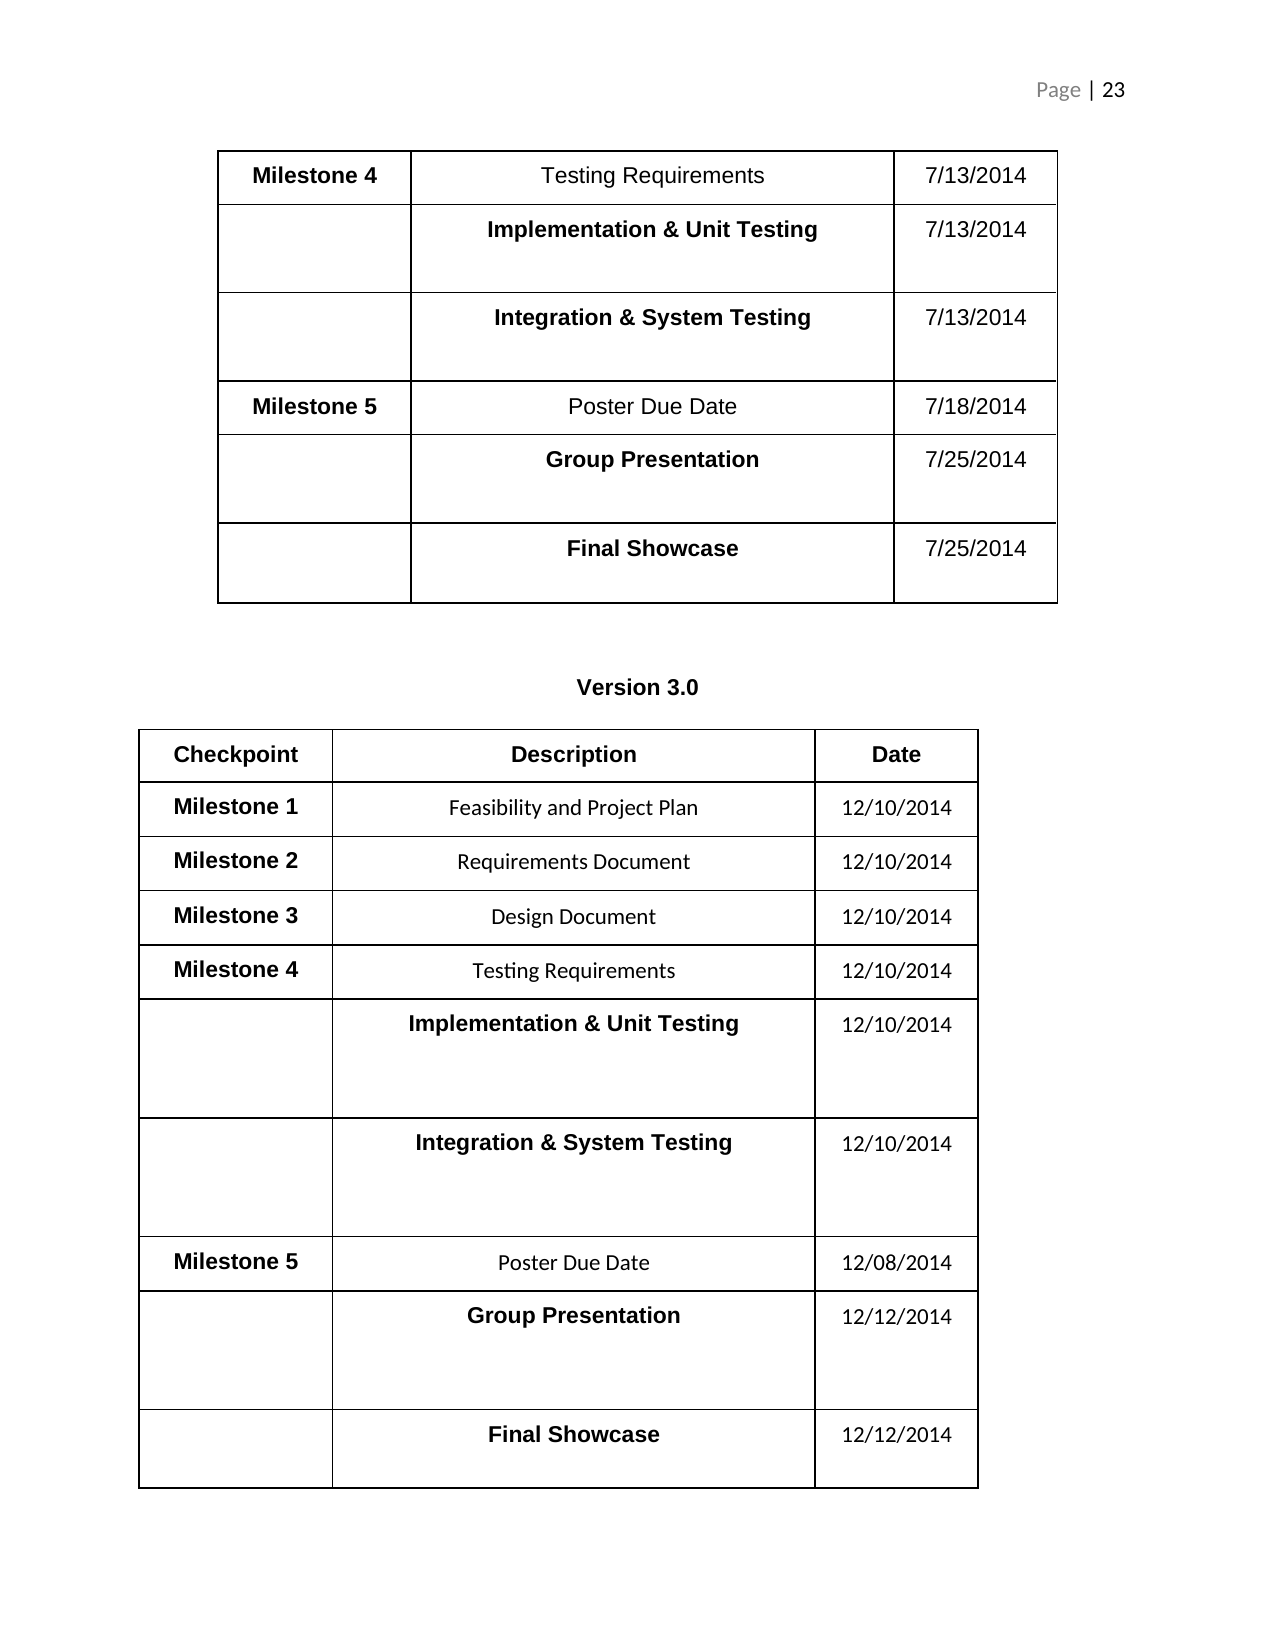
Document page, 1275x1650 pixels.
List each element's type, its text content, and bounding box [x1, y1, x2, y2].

table_cell 7/13/2014 [895, 292, 1057, 380]
table_cell 7/13/2014 [895, 152, 1057, 204]
table_cell [219, 205, 410, 292]
table_cell Milestone 3 [140, 891, 332, 944]
table_cell Integration & System Testing [333, 1119, 814, 1236]
table_cell 7/18/2014 [895, 380, 1057, 434]
table_cell Testing Requirements [412, 152, 893, 204]
table_cell Group Presentation [412, 435, 893, 522]
table_cell [219, 293, 410, 380]
table_cell Final Showcase [412, 524, 893, 602]
table_cell 7/13/2014 [895, 204, 1057, 292]
table_cell [140, 1292, 332, 1408]
table_cell 7/25/2014 [895, 434, 1057, 522]
table_cell Final Showcase [333, 1410, 814, 1487]
table_cell Requirements Document [333, 837, 814, 890]
table_cell 12/10/2014 [816, 891, 977, 944]
table_cell Implementation & Unit Testing [412, 205, 893, 292]
table_cell 12/10/2014 [816, 1000, 977, 1117]
table_cell [219, 435, 410, 522]
table_cell Milestone 4 [219, 152, 410, 204]
table_cell Feasibility and Project Plan [333, 783, 814, 836]
table_cell Milestone 5 [140, 1237, 332, 1290]
table_cell Group Presentation [333, 1292, 814, 1408]
table_cell Implementation & Unit Testing [333, 1000, 814, 1117]
table_header Checkpoint [140, 730, 332, 781]
table_header Date [816, 730, 977, 781]
table_cell 12/12/2014 [816, 1292, 977, 1408]
table_cell [140, 1000, 332, 1117]
table_header Description [333, 730, 814, 781]
table_cell 12/10/2014 [816, 837, 977, 890]
table_cell Poster Due Date [333, 1237, 814, 1290]
table_cell 7/25/2014 [895, 522, 1057, 602]
table_cell Integration & System Testing [412, 293, 893, 380]
table_cell [140, 1119, 332, 1236]
table_cell 12/10/2014 [816, 783, 977, 836]
table_cell 12/08/2014 [816, 1237, 977, 1290]
table_cell Milestone 5 [219, 382, 410, 434]
table_cell Poster Due Date [412, 382, 893, 434]
table_cell Milestone 2 [140, 837, 332, 890]
table_cell Design Document [333, 891, 814, 944]
table_cell Testing Requirements [333, 946, 814, 998]
table_cell 12/10/2014 [816, 946, 977, 998]
table_cell [219, 524, 410, 602]
text Version 3.0 [150, 673, 1125, 700]
table_cell 12/12/2014 [816, 1410, 977, 1487]
table_cell Milestone 1 [140, 783, 332, 836]
table_cell Milestone 4 [140, 946, 332, 998]
table_cell 12/10/2014 [816, 1119, 977, 1236]
table_cell [140, 1410, 332, 1487]
